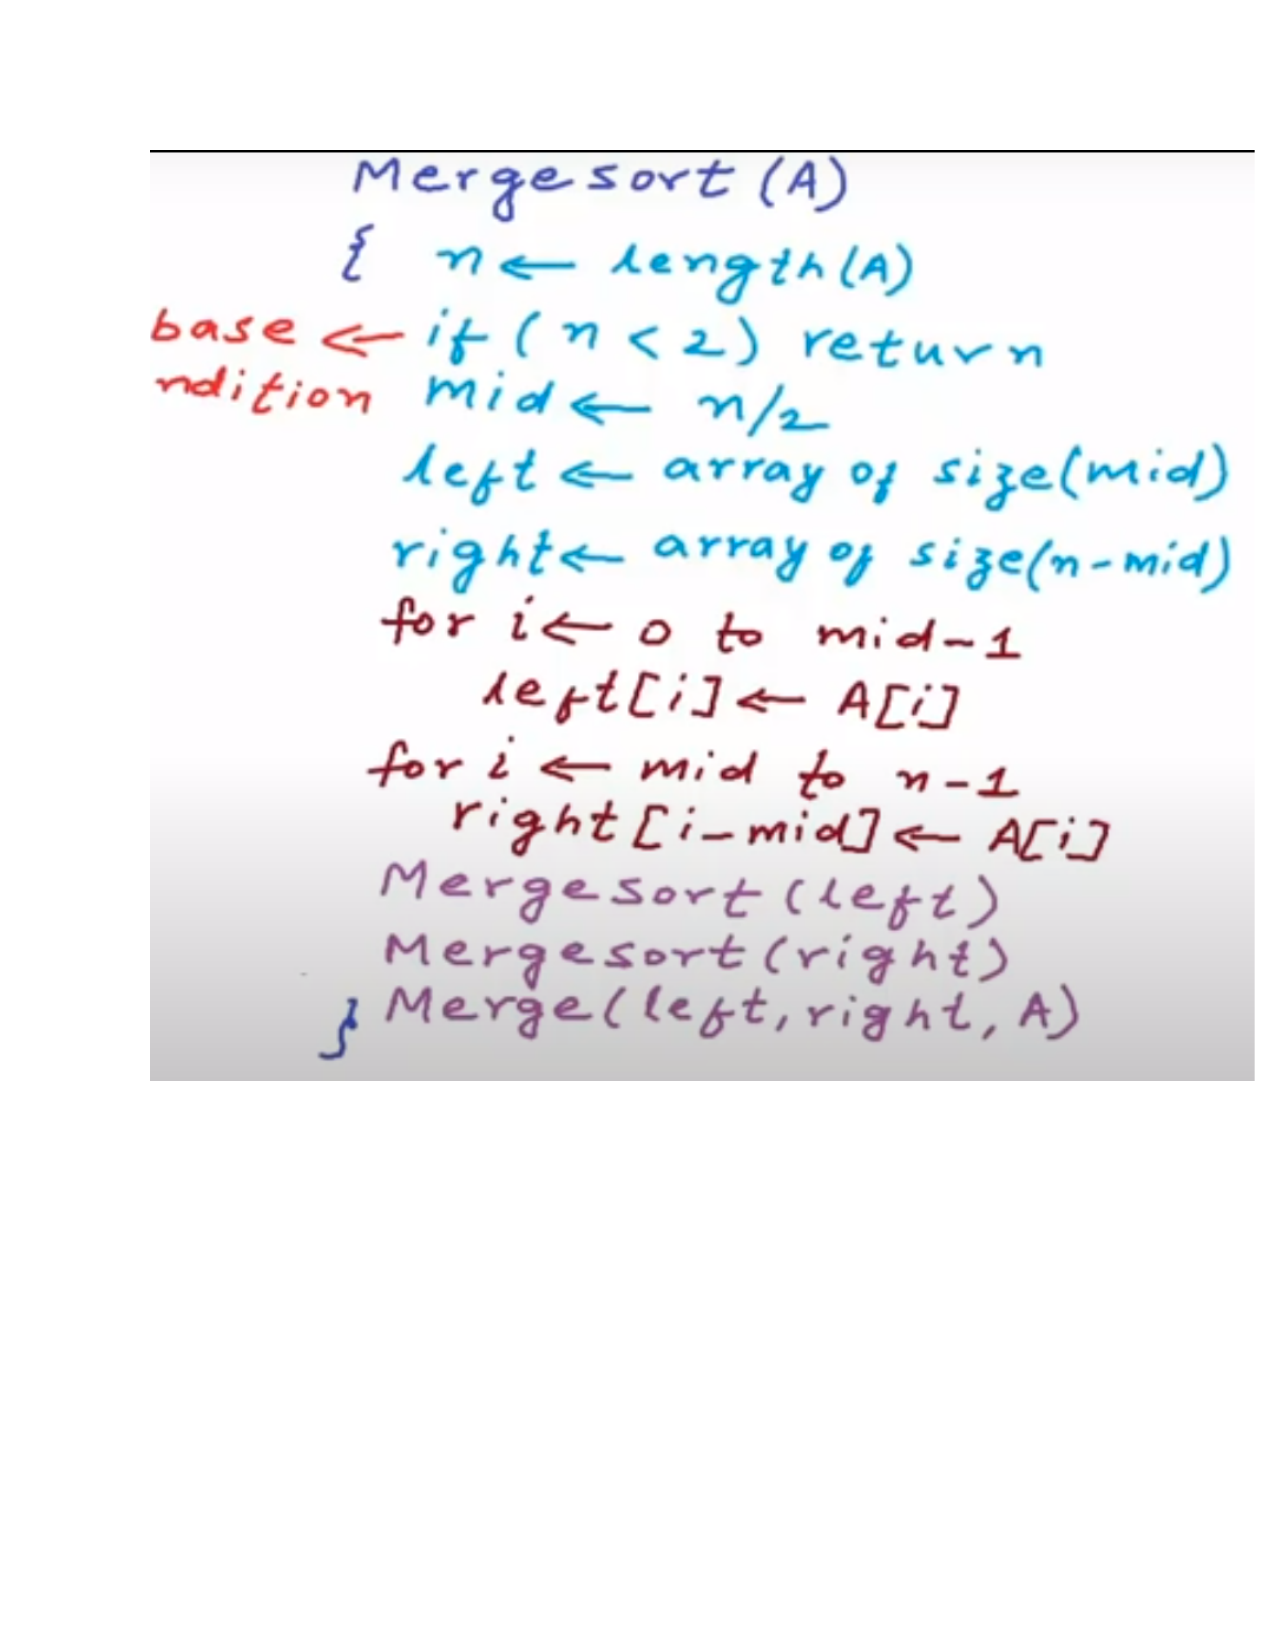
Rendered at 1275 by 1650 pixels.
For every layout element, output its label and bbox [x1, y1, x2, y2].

picture [150, 150, 1255, 1081]
